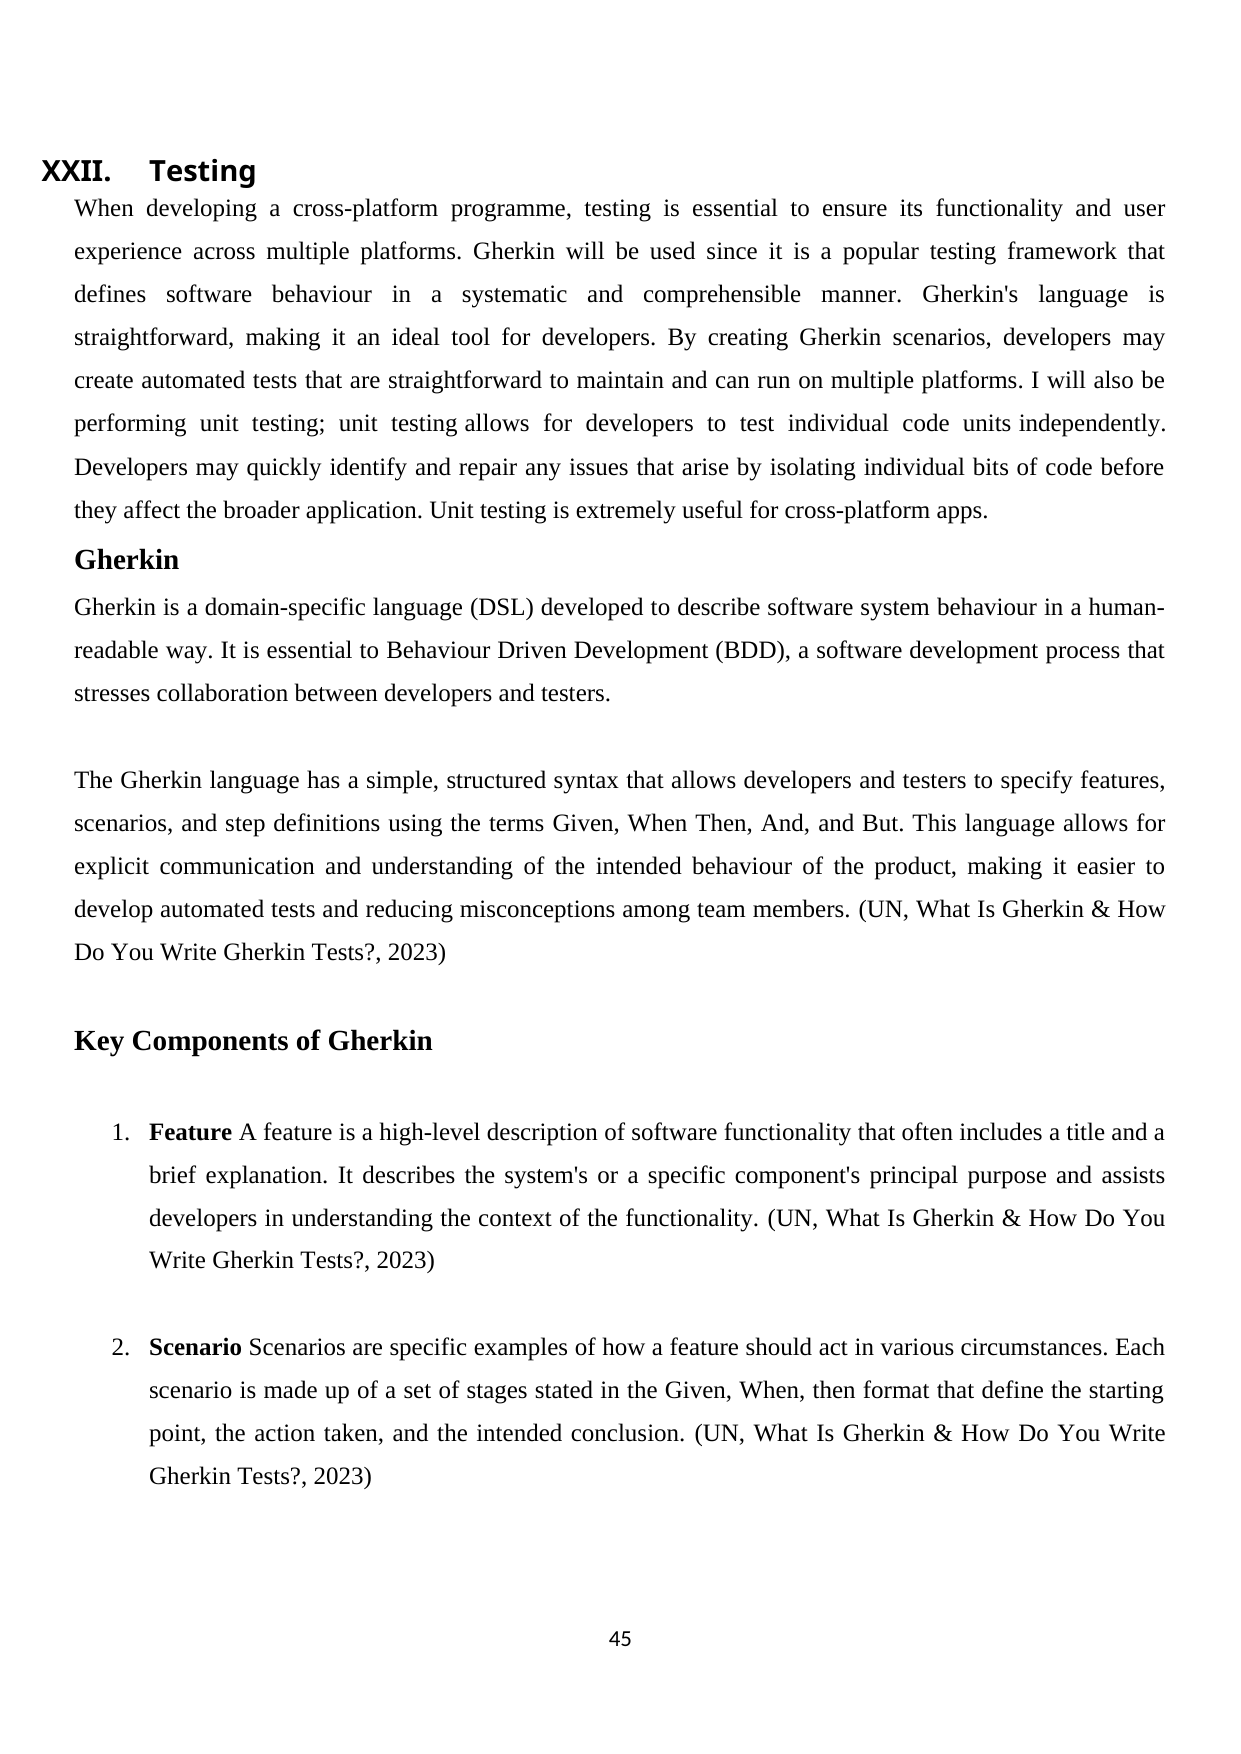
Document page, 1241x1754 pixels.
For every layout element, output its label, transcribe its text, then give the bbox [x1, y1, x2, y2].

text Gherkin is a domain-specific language (DSL) developed to describe software system behaviour in a human-readable way. It is essential to Behaviour Driven Development (BDD), a software development process that stresses collaboration between developers and testers. [74, 592, 1166, 707]
subtitle Gherkin [74, 542, 1166, 576]
text When developing a cross-platform programme, testing is essential to ensure its functionality and user experience across multiple platforms. Gherkin will be used since it is a popular testing framework that defines software behaviour in a systematic and comprehensible manner. Gherkin's language is straightforward, making it an ideal tool for developers. By creating Gherkin scenarios, developers may create automated tests that are straightforward to maintain and can run on multiple platforms. I will also be performing unit testing; unit testing allows for developers to test individual code units independently. Developers may quickly identify and repair any issues that arise by isolating individual bits of code before they affect the broader application. Unit testing is extremely useful for cross-platform apps. [74, 193, 1166, 523]
list Feature A feature is a high-level description of software functionality that often includes a title and a brief explanation. It describes the system's or a specific component's principal purpose and assists developers in understanding the context of the functionality. [111, 1117, 1166, 1274]
subtitle Testing [111, 150, 1166, 190]
text Key Components of Gherkin [74, 1023, 1166, 1057]
list Scenario Scenarios are specific examples of how a feature should act in various circumstances. Each scenario is made up of a set of stages stated in the Given, When, then format that define the starting point, the action taken, and the intended conclusion. [111, 1332, 1166, 1489]
text The Gherkin language has a simple, structured syntax that allows developers and testers to specify features, scenarios, and step definitions using the terms Given, When Then, And, and But. This language allows for explicit communication and understanding of the intended behaviour of the product, making it easier to develop automated tests and reducing misconceptions among team members. [74, 765, 1166, 966]
